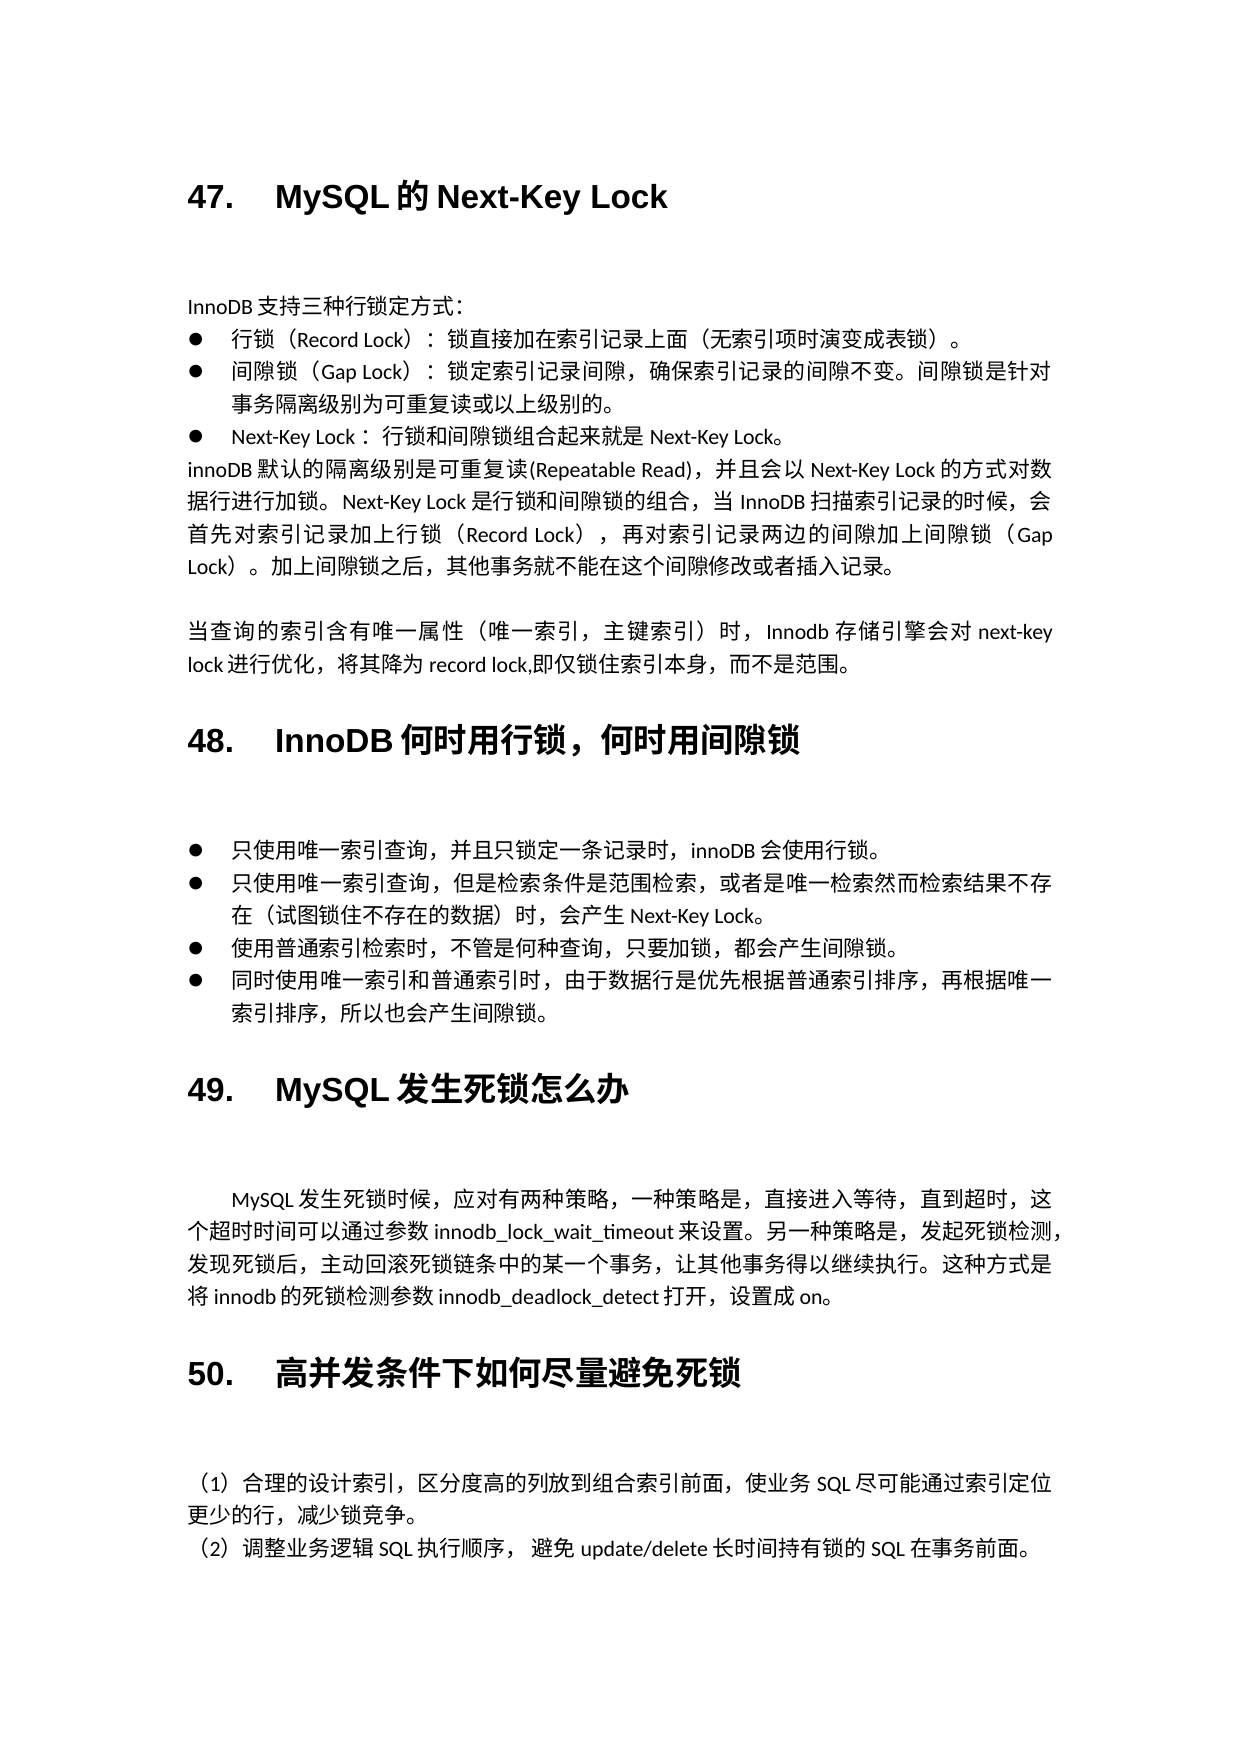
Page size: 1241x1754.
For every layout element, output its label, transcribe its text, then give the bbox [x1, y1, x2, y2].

subtitle 高并发条件下如何尽量避免死锁 [187, 1338, 1053, 1403]
list 只使用唯一索引查询，但是检索条件是范围检索，或者是唯一检索然而检索结果不存在（试图锁住不存在的数据）时，会产生 Next-Key Lock。 [187, 865, 1053, 930]
text （2）调整业务逻辑 SQL 执行顺序， 避免 update/delete 长时间持有锁的 SQL 在事务前面。 [187, 1530, 1053, 1563]
text InnoDB支持三种行锁定方式： [187, 289, 1053, 321]
list 间隙锁（Gap Lock）：锁定索引记录间隙，确保索引记录的间隙不变。间隙锁是针对事务隔离级别为可重复读或以上级别的。 [187, 354, 1053, 419]
text （1）合理的设计索引，区分度高的列放到组合索引前面，使业务 SQL 尽可能通过索引定位更少的行，减少锁竞争。 [187, 1465, 1053, 1530]
text innoDB默认的隔离级别是可重复读(Repeatable Read)，并且会以Next-Key Lock的方式对数据行进行加锁。Next-Key Lock是行锁和间隙锁的组合，当InnoDB扫描索引记录的时候，会首先对索引记录加上行锁（Record Lock），再对索引记录两边的间隙加上间隙锁（Gap Lock）。加上间隙锁之后，其他事务就不能在这个间隙修改或者插入记录。 [187, 451, 1053, 581]
subtitle InnoDB何时用行锁，何时用间隙锁 [187, 706, 1053, 771]
subtitle MySQL的Next-Key Lock [187, 162, 1053, 227]
list 只使用唯一索引查询，并且只锁定一条记录时，innoDB会使用行锁。 [187, 833, 1053, 865]
list 同时使用唯一索引和普通索引时，由于数据行是优先根据普通索引排序，再根据唯一索引排序，所以也会产生间隙锁。 [187, 963, 1053, 1028]
list 行锁（Record Lock）：锁直接加在索引记录上面（无索引项时演变成表锁）。 [187, 321, 1053, 354]
text 当查询的索引含有唯一属性（唯一索引，主键索引）时，Innodb存储引擎会对next-key lock进行优化，将其降为record lock,即仅锁住索引本身，而不是范围。 [187, 614, 1053, 679]
text MySQL发生死锁时候，应对有两种策略，一种策略是，直接进入等待，直到超时，这个超时时间可以通过参数innodb_lock_wait_timeout来设置。另一种策略是，发起死锁检测，发现死锁后，主动回滚死锁链条中的某一个事务，让其他事务得以继续执行。这种方式是将innodb的死锁检测参数innodb_deadlock_detect打开，设置成on。 [187, 1181, 1053, 1311]
list Next-Key Lock ：行锁和间隙锁组合起来就是 Next-Key Lock。 [187, 419, 1053, 451]
list 使用普通索引检索时，不管是何种查询，只要加锁，都会产生间隙锁。 [187, 930, 1053, 963]
subtitle MySQL发生死锁怎么办 [187, 1055, 1053, 1120]
